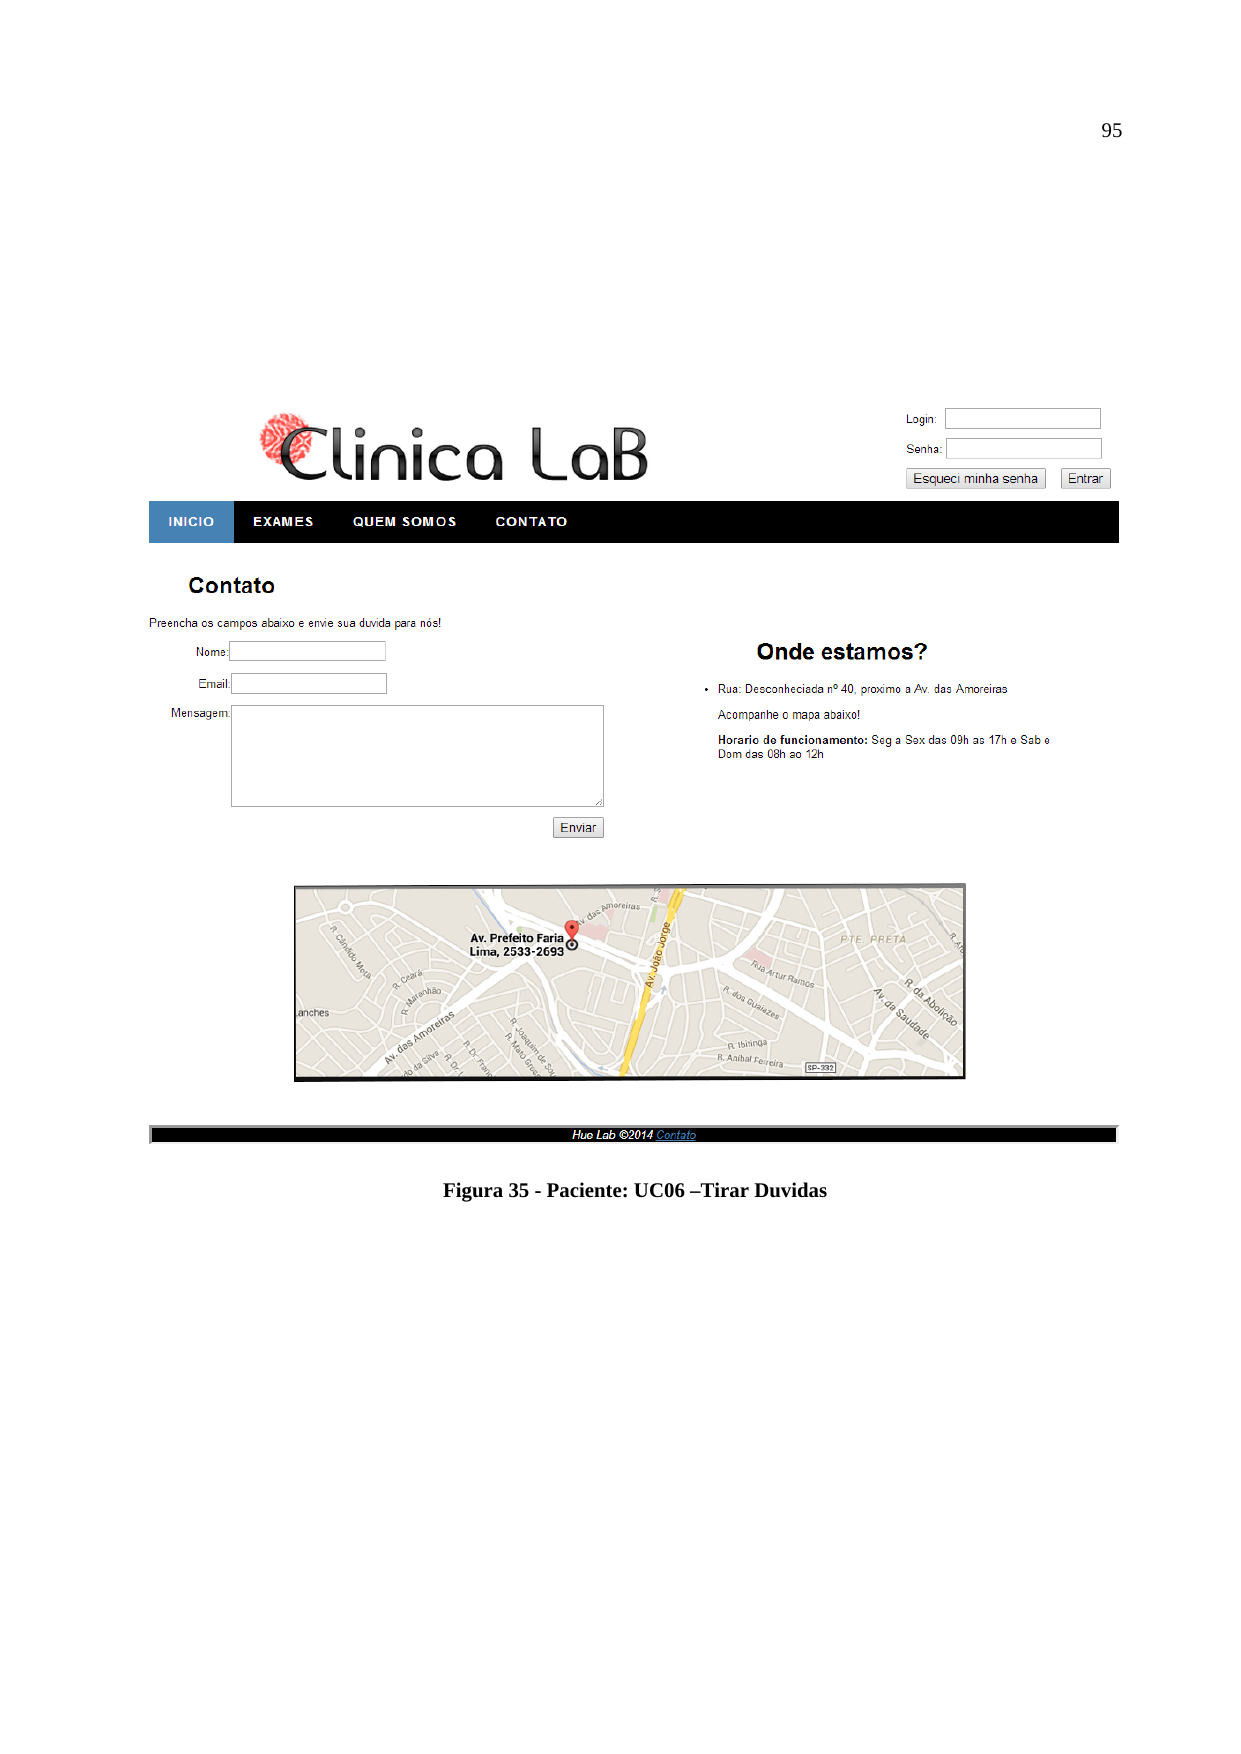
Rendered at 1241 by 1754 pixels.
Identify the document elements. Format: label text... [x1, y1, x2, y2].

picture [147, 392, 1122, 1151]
